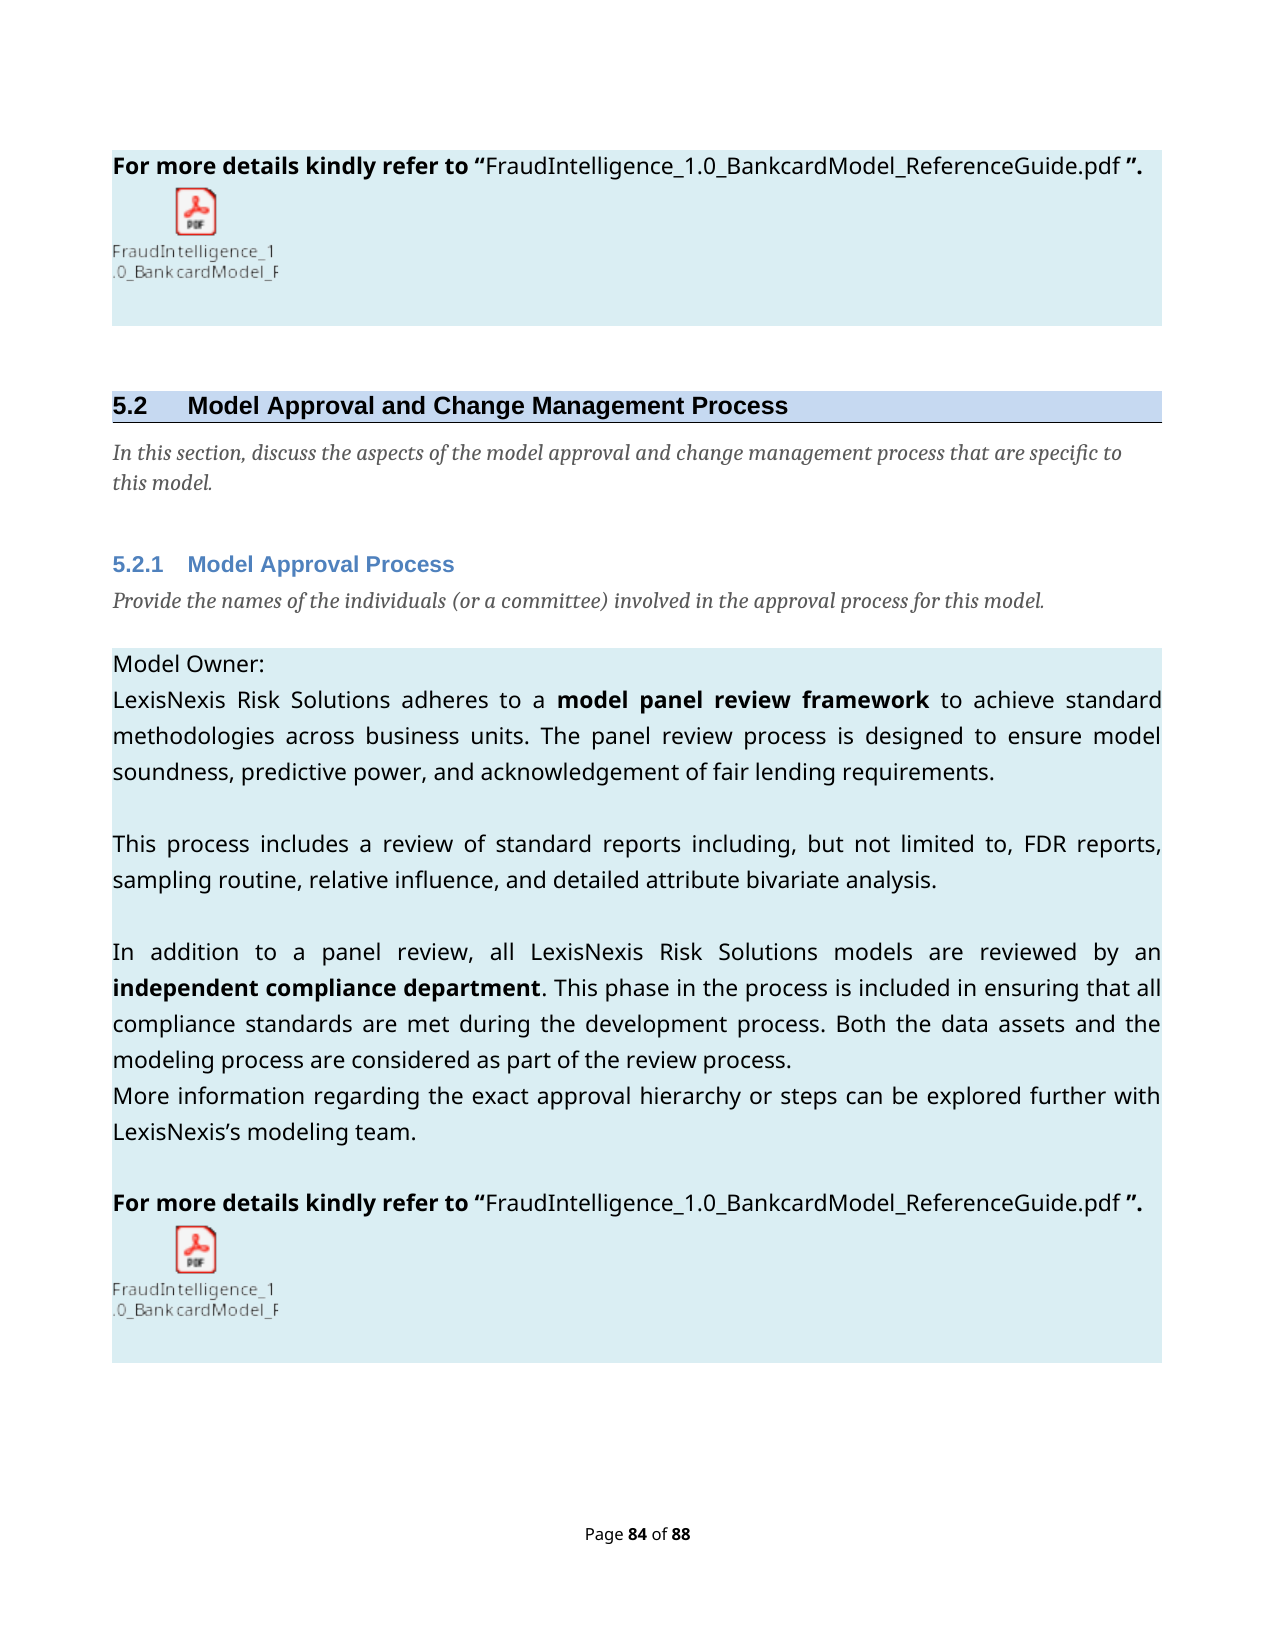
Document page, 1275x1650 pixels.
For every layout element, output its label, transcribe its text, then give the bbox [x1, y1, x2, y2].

text For more details kindly refer to “FraudIntelligence_1.0_BankcardModel_ReferenceGuide.pdf ”. [112, 150, 1162, 181]
text This process includes a review of standard reports including, but not limited to, FDR reports, sampling routine, relative influence, and detailed attribute bivariate analysis. [112, 828, 1162, 895]
text LexisNexis Risk Solutions adheres to a model panel review framework to achieve standard methodologies across business units. The panel review process is designed to ensure model soundness, predictive power, and acknowledgement of fair lending requirements. [112, 684, 1162, 787]
text More information regarding the exact approval hierarchy or steps can be explored further with LexisNexis’s modeling team. [112, 1079, 1162, 1147]
text In addition to a panel review, all LexisNexis Risk Solutions models are reviewed by an independent compliance department. This phase in the process is included in ensuring that all compliance standards are met during the development process. Both the data assets and the modeling process are considered as part of the review process. [112, 936, 1162, 1075]
subtitle Model Approval Process [112, 551, 1162, 578]
text In this section, discuss the aspects of the model approval and change management process that are specific to this model. [112, 440, 1162, 497]
subtitle Model Approval and Change Management Process [112, 391, 1162, 423]
text Model Owner: [112, 648, 1162, 679]
text For more details kindly refer to “FraudIntelligence_1.0_BankcardModel_ReferenceGuide.pdf ”. [112, 1187, 1162, 1219]
text Provide the names of the individuals (or a committee) involved in the approval process for this model. [112, 588, 1162, 614]
